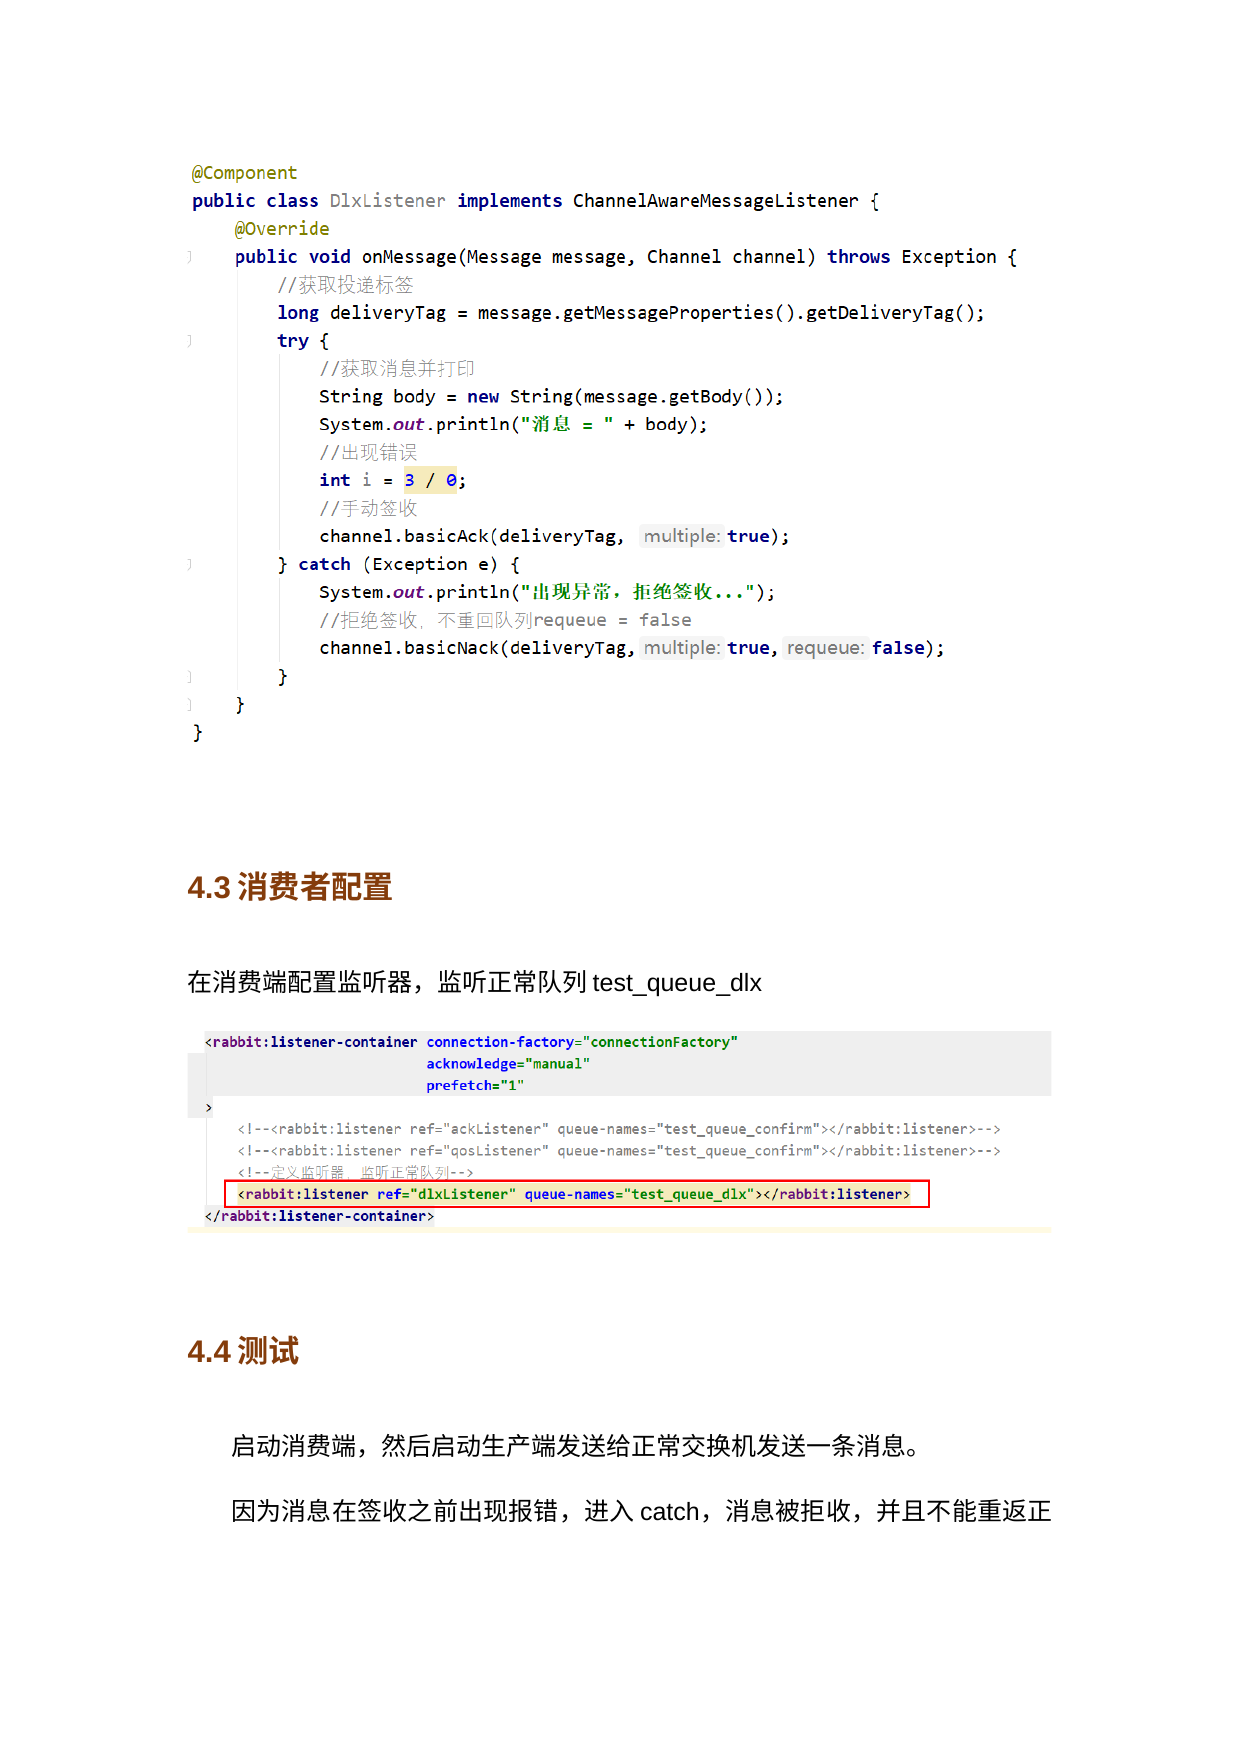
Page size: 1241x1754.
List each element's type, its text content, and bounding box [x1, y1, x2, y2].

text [187, 1477, 1053, 1542]
subtitle 4.4测试 [187, 1317, 1053, 1382]
text 启动消费端，然后启动生产端发送给正常交换机发送一条消息。 [187, 1412, 1053, 1477]
text 在消费端配置监听器，监听正常队列test_queue_dlx [187, 948, 1053, 1013]
subtitle 4.3消费者配置 [187, 853, 1053, 918]
picture [187, 162, 1053, 751]
picture [187, 1027, 1052, 1233]
